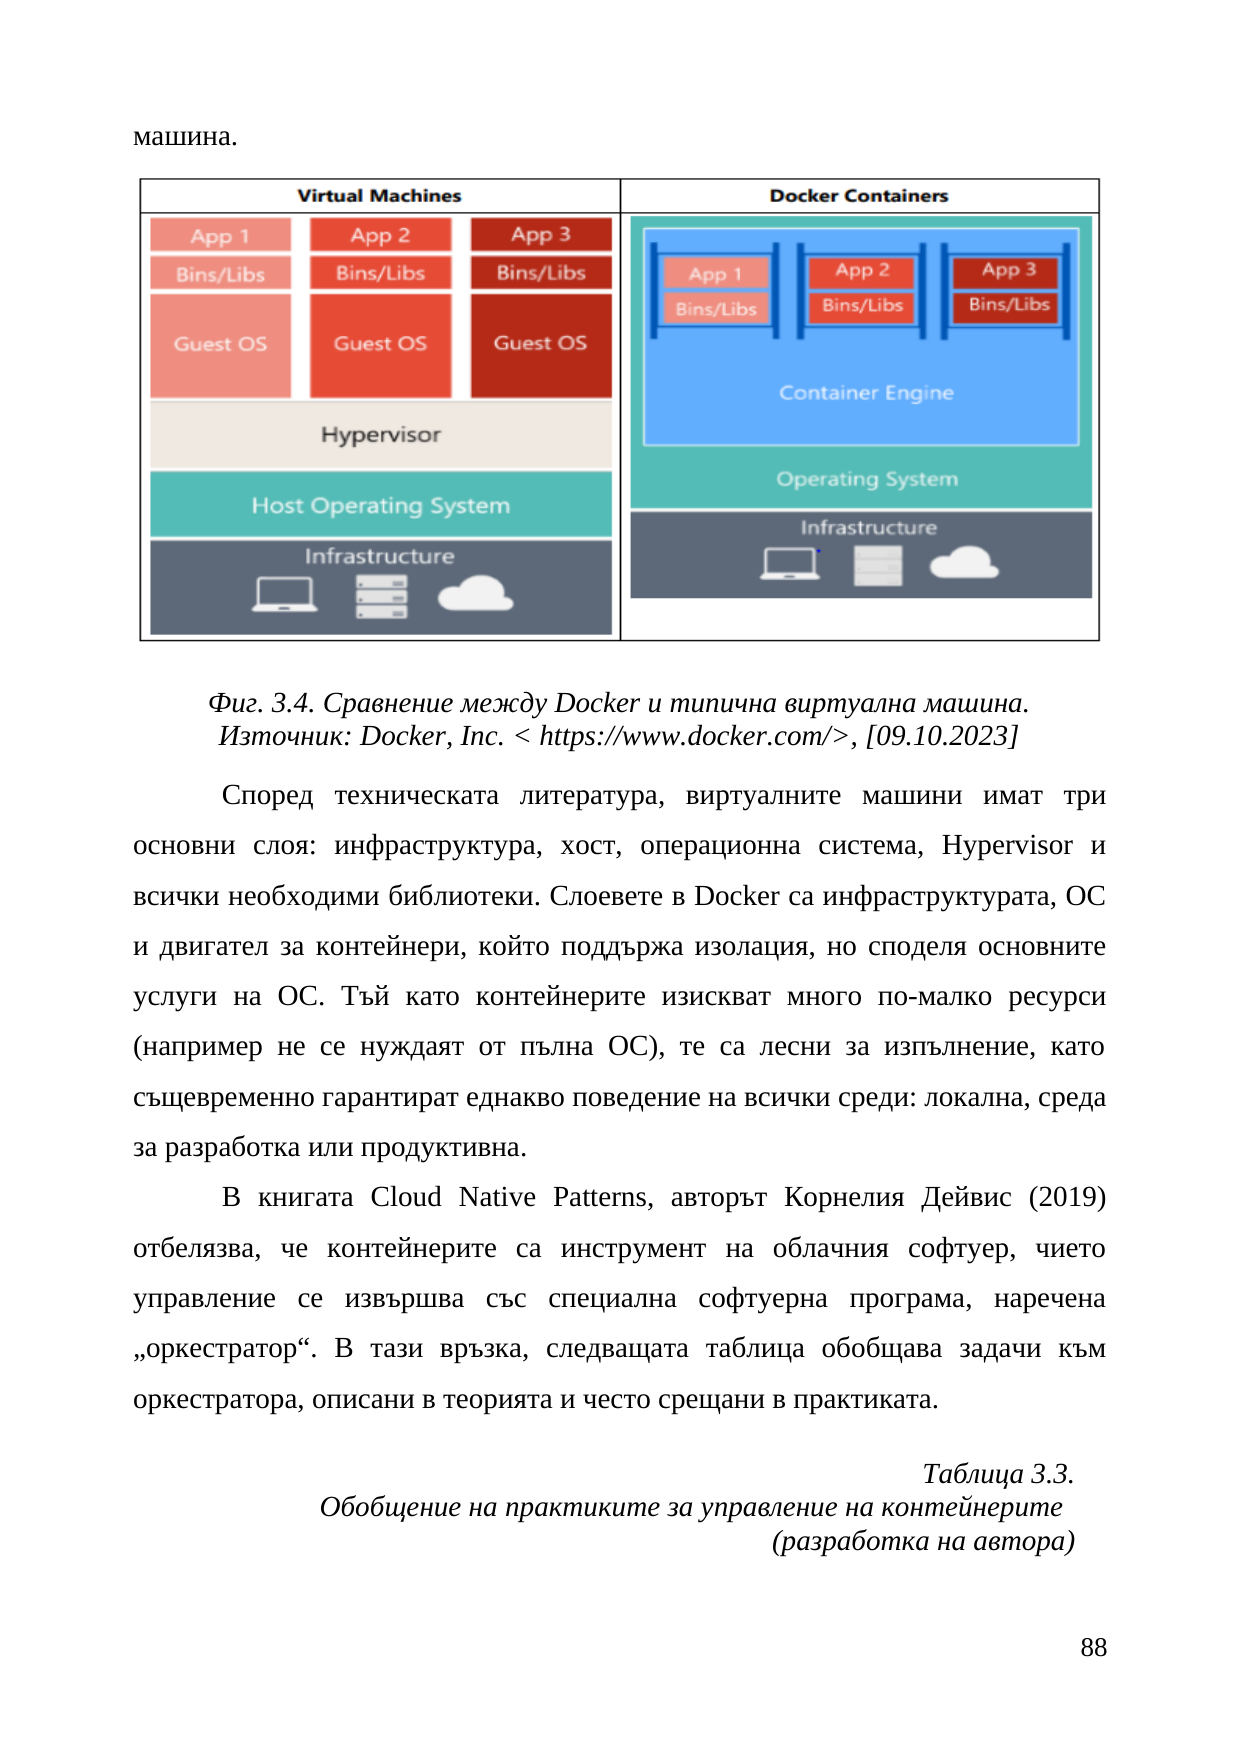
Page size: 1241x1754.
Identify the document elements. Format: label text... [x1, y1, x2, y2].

text В книгата Cloud Native Patterns, авторът Корнелия Дейвис (2019) отбелязва, че контейнерите са инструмент на облачния софтуер, чието управление се извършва със специална софтуерна програма, наречена „оркестратор“. В тази връзка, следващата таблица обобщава задачи към оркестратора, описани в теорията и често срещани в практиката. [133, 1179, 1107, 1414]
text Според техническата литература, виртуалните машини имат три основни слоя: инфраструктура, хост, операционна система, Hypervisor и всички необходими библиотеки. Слоевете в Docker са инфраструктурата, ОС и двигател за контейнери, който поддържа изолация, но споделя основните услуги на ОС. Тъй като контейнерите изискват много по-малко ресурси (например не се нуждаят от пълна ОС), те са лесни за изпълнение, като същевременно гарантират еднакво поведение на всички среди: локална, среда за разработка или продуктивна. [133, 777, 1107, 1163]
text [133, 118, 1107, 168]
picture [132, 168, 1108, 644]
title Фиг. 3.4. Сравнение между Docker и типична виртуална машина. Източник: Docker, Inc. < https://www.docker.com/>, [09.10.2023] [192, 685, 1048, 752]
title Таблица 3.3. Обобщение на практиките за управление на контейнерите (разработка на автора) [192, 1456, 1078, 1557]
